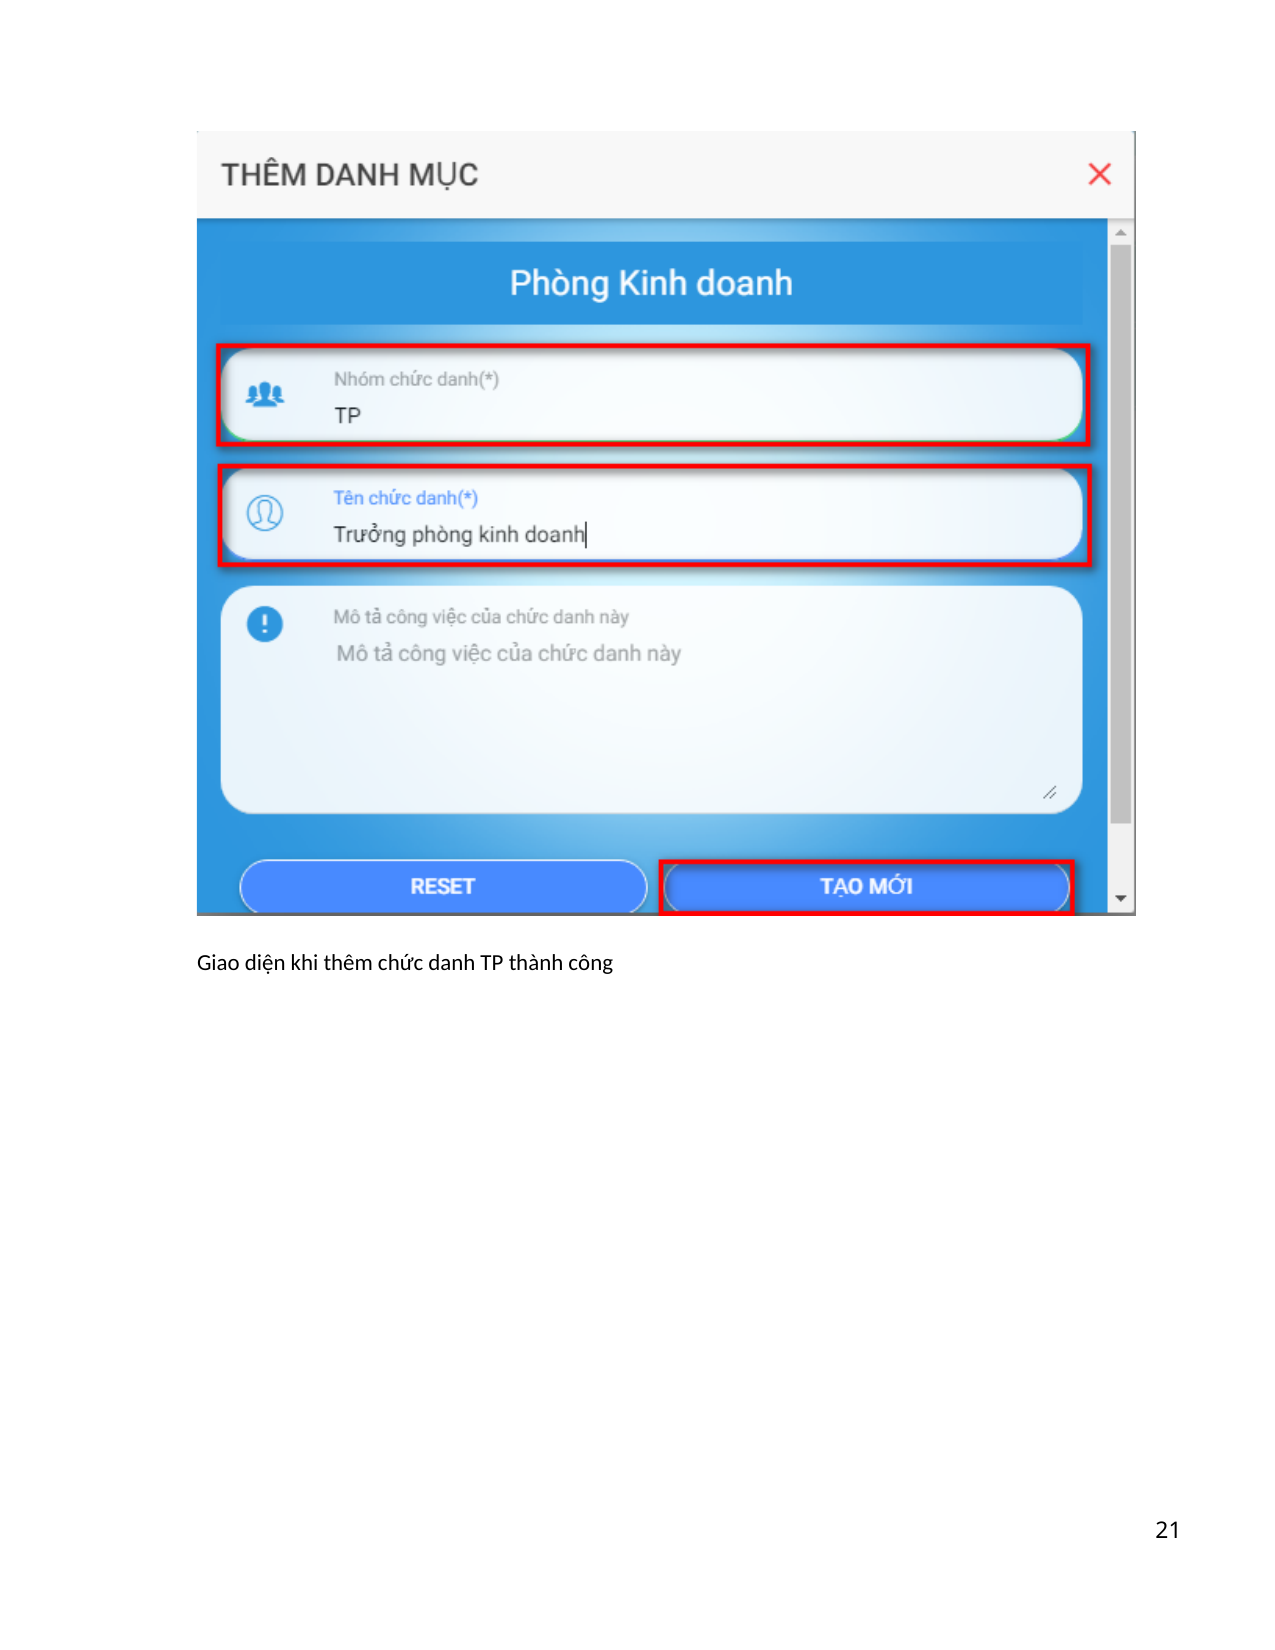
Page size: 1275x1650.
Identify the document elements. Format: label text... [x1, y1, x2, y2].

picture [196, 131, 1136, 916]
list Giao diện khi thêm chức danh TP thành công [197, 948, 1181, 976]
